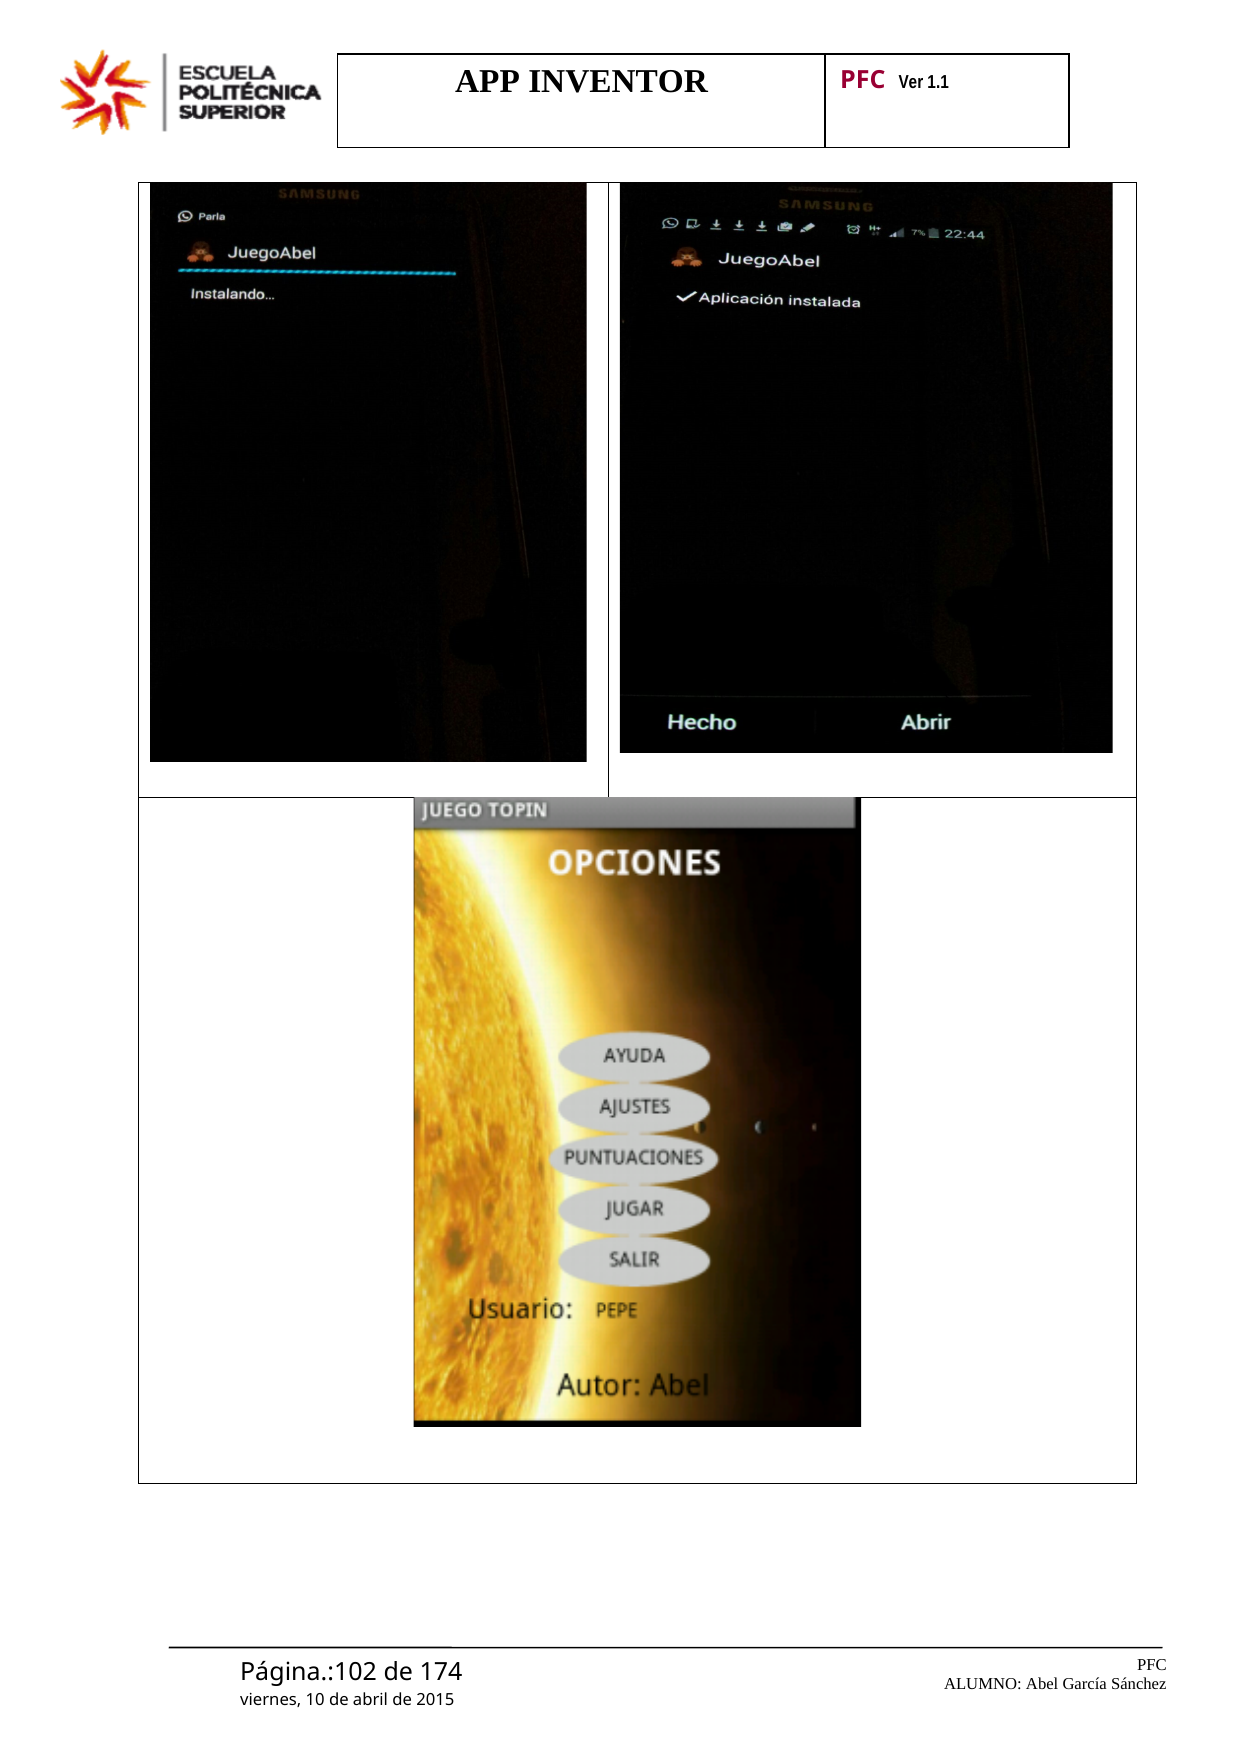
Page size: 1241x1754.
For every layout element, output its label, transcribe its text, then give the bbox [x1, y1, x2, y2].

table_cell Fin de la instalación [609, 183, 1136, 797]
picture [150, 182, 587, 762]
table_cell [139, 798, 1136, 1482]
picture [60, 43, 323, 146]
picture [619, 182, 1113, 753]
table_cell Se inicia la instalación [139, 183, 608, 797]
picture [413, 797, 862, 1427]
